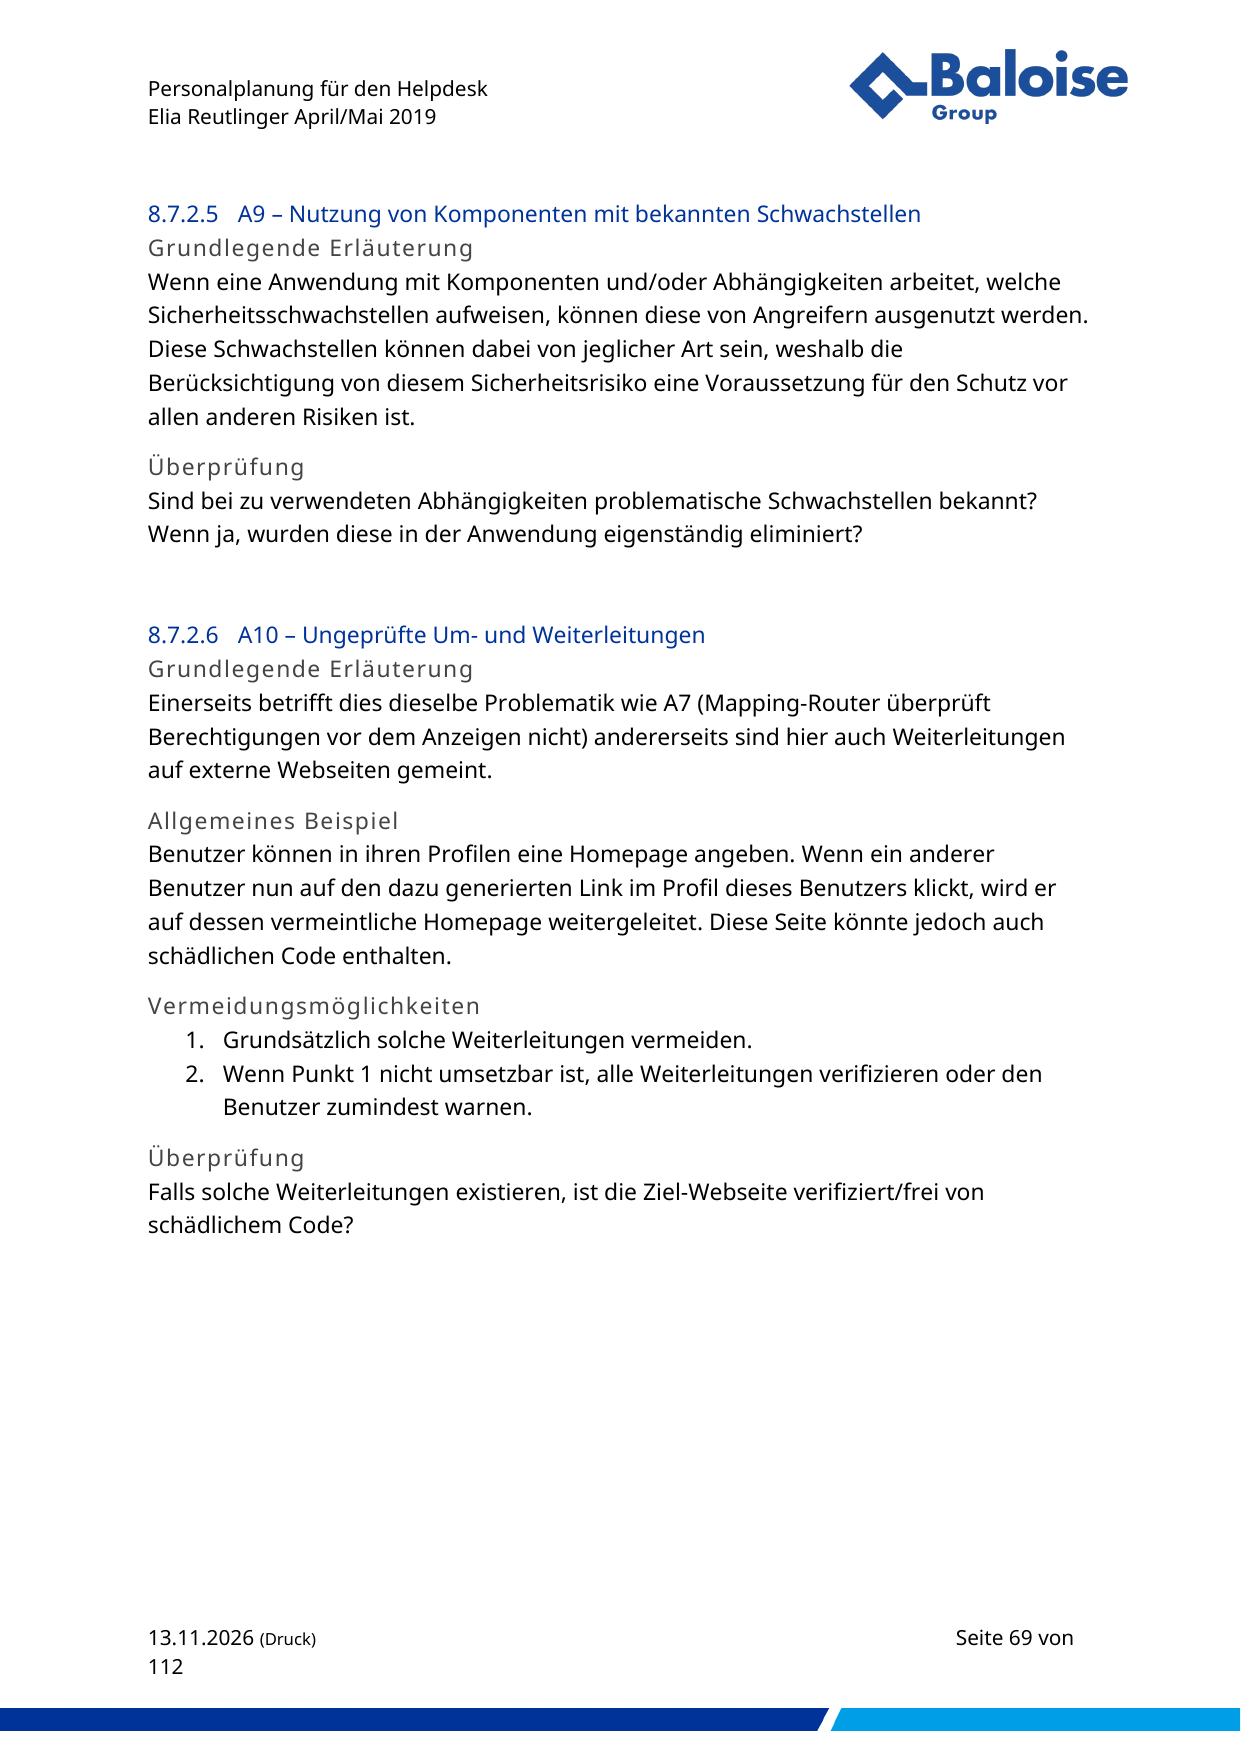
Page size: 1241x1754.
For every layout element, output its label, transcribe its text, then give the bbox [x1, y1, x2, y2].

subtitle Grundlegende Erläuterung [148, 232, 1093, 263]
subtitle Überprüfung [148, 1142, 1093, 1173]
text Benutzer können in ihren Profilen eine Homepage angeben. Wenn ein anderer Benutzer nun auf den dazu generierten Link im Profil dieses Benutzers klickt, wird er auf dessen vermeintliche Homepage weitergeleitet. Diese Seite könnte jedoch auch schädlichen Code enthalten. [148, 838, 1093, 971]
picture [849, 49, 1128, 124]
subtitle A10 – Ungeprüfte Um- und Weiterleitungen [148, 619, 1093, 651]
subtitle Grundlegende Erläuterung [148, 653, 1093, 684]
subtitle Überprüfung [148, 451, 1093, 482]
text Wenn eine Anwendung mit Komponenten und/oder Abhängigkeiten arbeitet, welche Sicherheitsschwachstellen aufweisen, können diese von Angreifern ausgenutzt werden. Diese Schwachstellen können dabei von jeglicher Art sein, weshalb die Berücksichtigung von diesem Sicherheitsrisiko eine Voraussetzung für den Schutz vor allen anderen Risiken ist. [148, 266, 1093, 432]
text Sind bei zu verwendeten Abhängigkeiten problematische Schwachstellen bekannt? Wenn ja, wurden diese in der Anwendung eigenständig eliminiert? [148, 485, 1093, 550]
picture [0, 1708, 1241, 1733]
subtitle A9 – Nutzung von Komponenten mit bekannten Schwachstellen [148, 198, 1093, 229]
subtitle Allgemeines Beispiel [148, 805, 1093, 836]
subtitle Vermeidungsmöglichkeiten [148, 990, 1093, 1021]
text Falls solche Weiterleitungen existieren, ist die Ziel-Webseite verifiziert/frei von schädlichem Code? [148, 1176, 1093, 1241]
list Wenn Punkt 1 nicht umsetzbar ist, alle Weiterleitungen verifizieren oder den Benutzer zumindest warnen. [185, 1058, 1093, 1123]
text Einerseits betrifft dies dieselbe Problematik wie A7 (Mapping-Router überprüft Berechtigungen vor dem Anzeigen nicht) andererseits sind hier auch Weiterleitungen auf externe Webseiten gemeint. [148, 687, 1093, 786]
list Grundsätzlich solche Weiterleitungen vermeiden. [185, 1024, 1093, 1055]
